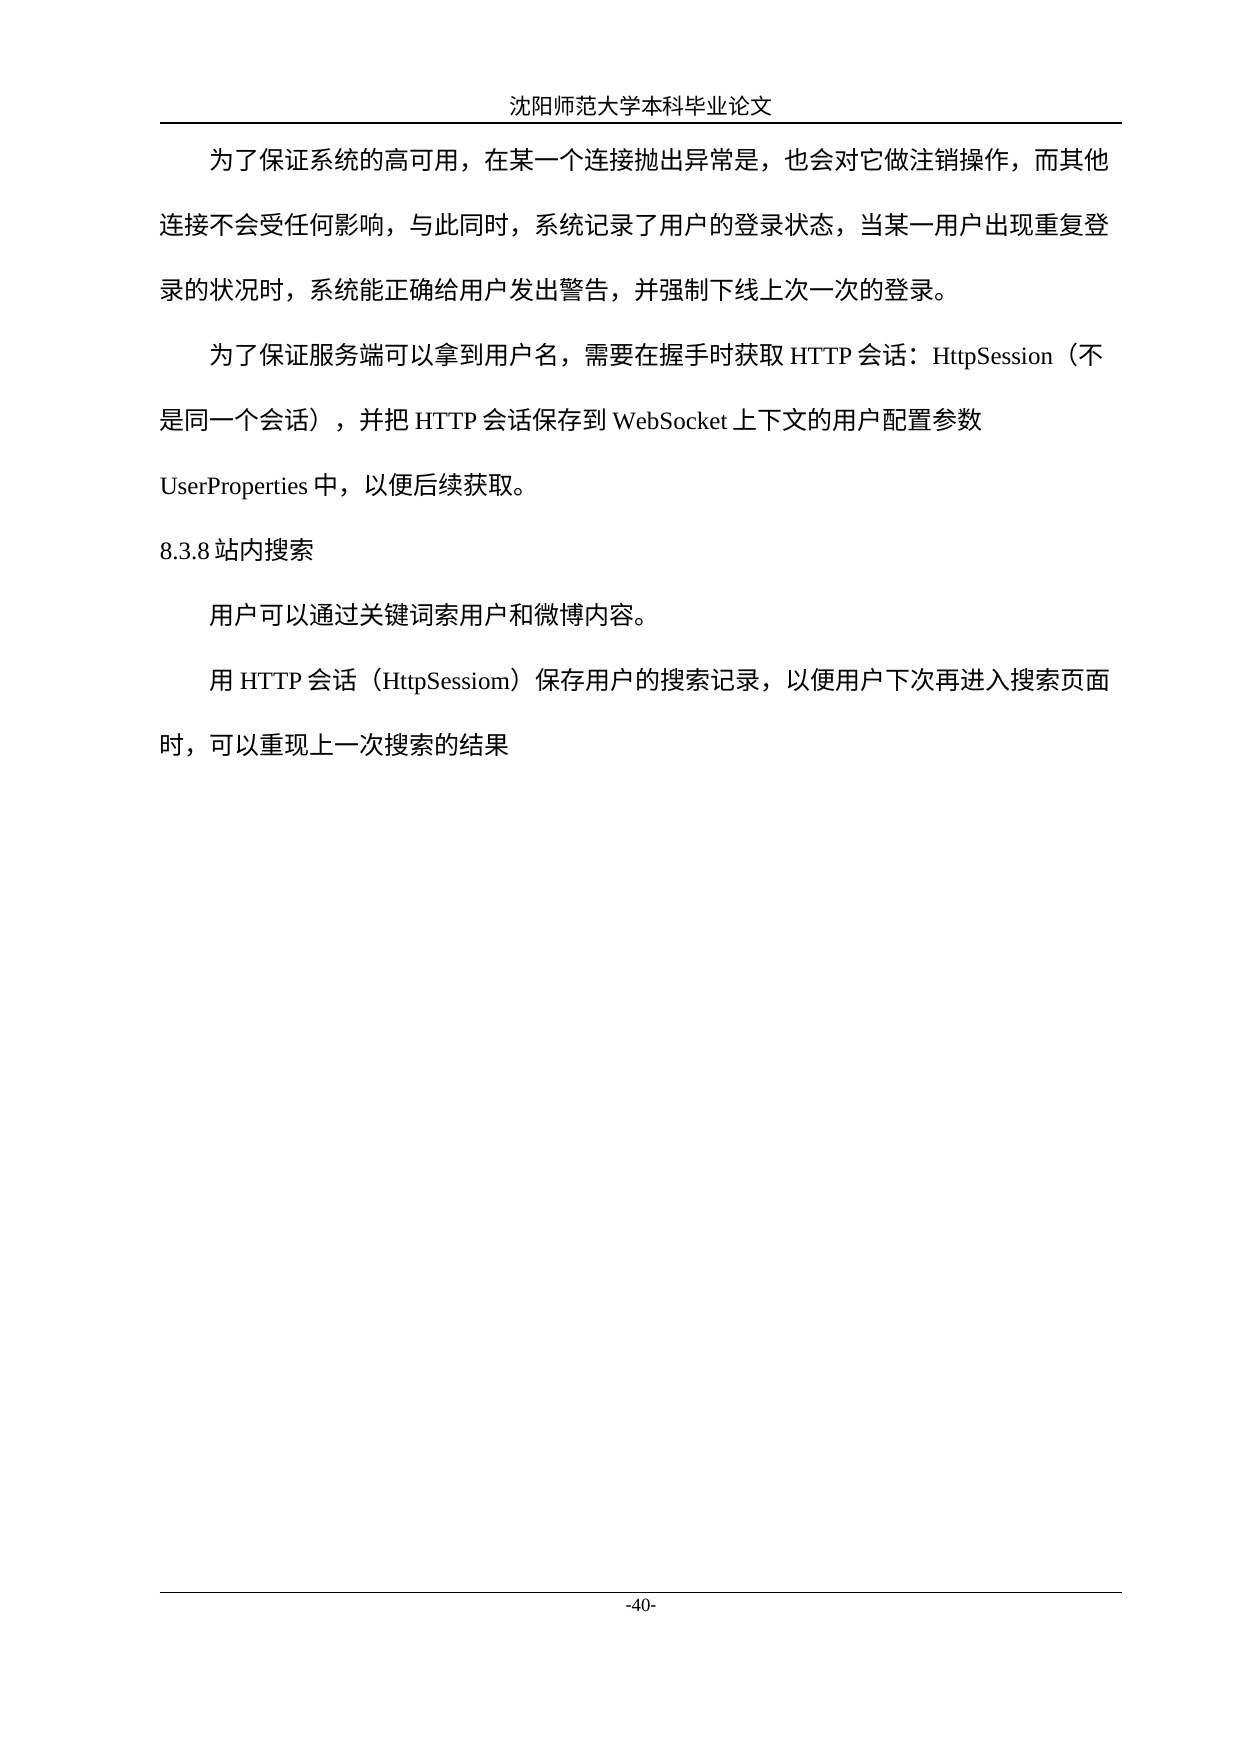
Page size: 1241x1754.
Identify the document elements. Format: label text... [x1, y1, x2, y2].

text 用HTTP会话（HttpSessiom）保存用户的搜索记录，以便用户下次再进入搜索页面时，可以重现上一次搜索的结果 [159, 646, 1122, 776]
text 为了保证服务端可以拿到用户名，需要在握手时获取HTTP会话：HttpSession（不是同一个会话），并把HTTP会话保存到WebSocket上下文的用户配置参数 UserProperties中，以便后续获取。 [159, 321, 1122, 516]
subtitle 8.3.8站内搜索 [159, 516, 1122, 581]
text 为了保证系统的高可用，在某一个连接抛出异常是，也会对它做注销操作，而其他连接不会受任何影响，与此同时，系统记录了用户的登录状态，当某一用户出现重复登录的状况时，系统能正确给用户发出警告，并强制下线上次一次的登录。 [159, 126, 1122, 321]
text 用户可以通过关键词索用户和微博内容。 [159, 581, 1122, 646]
